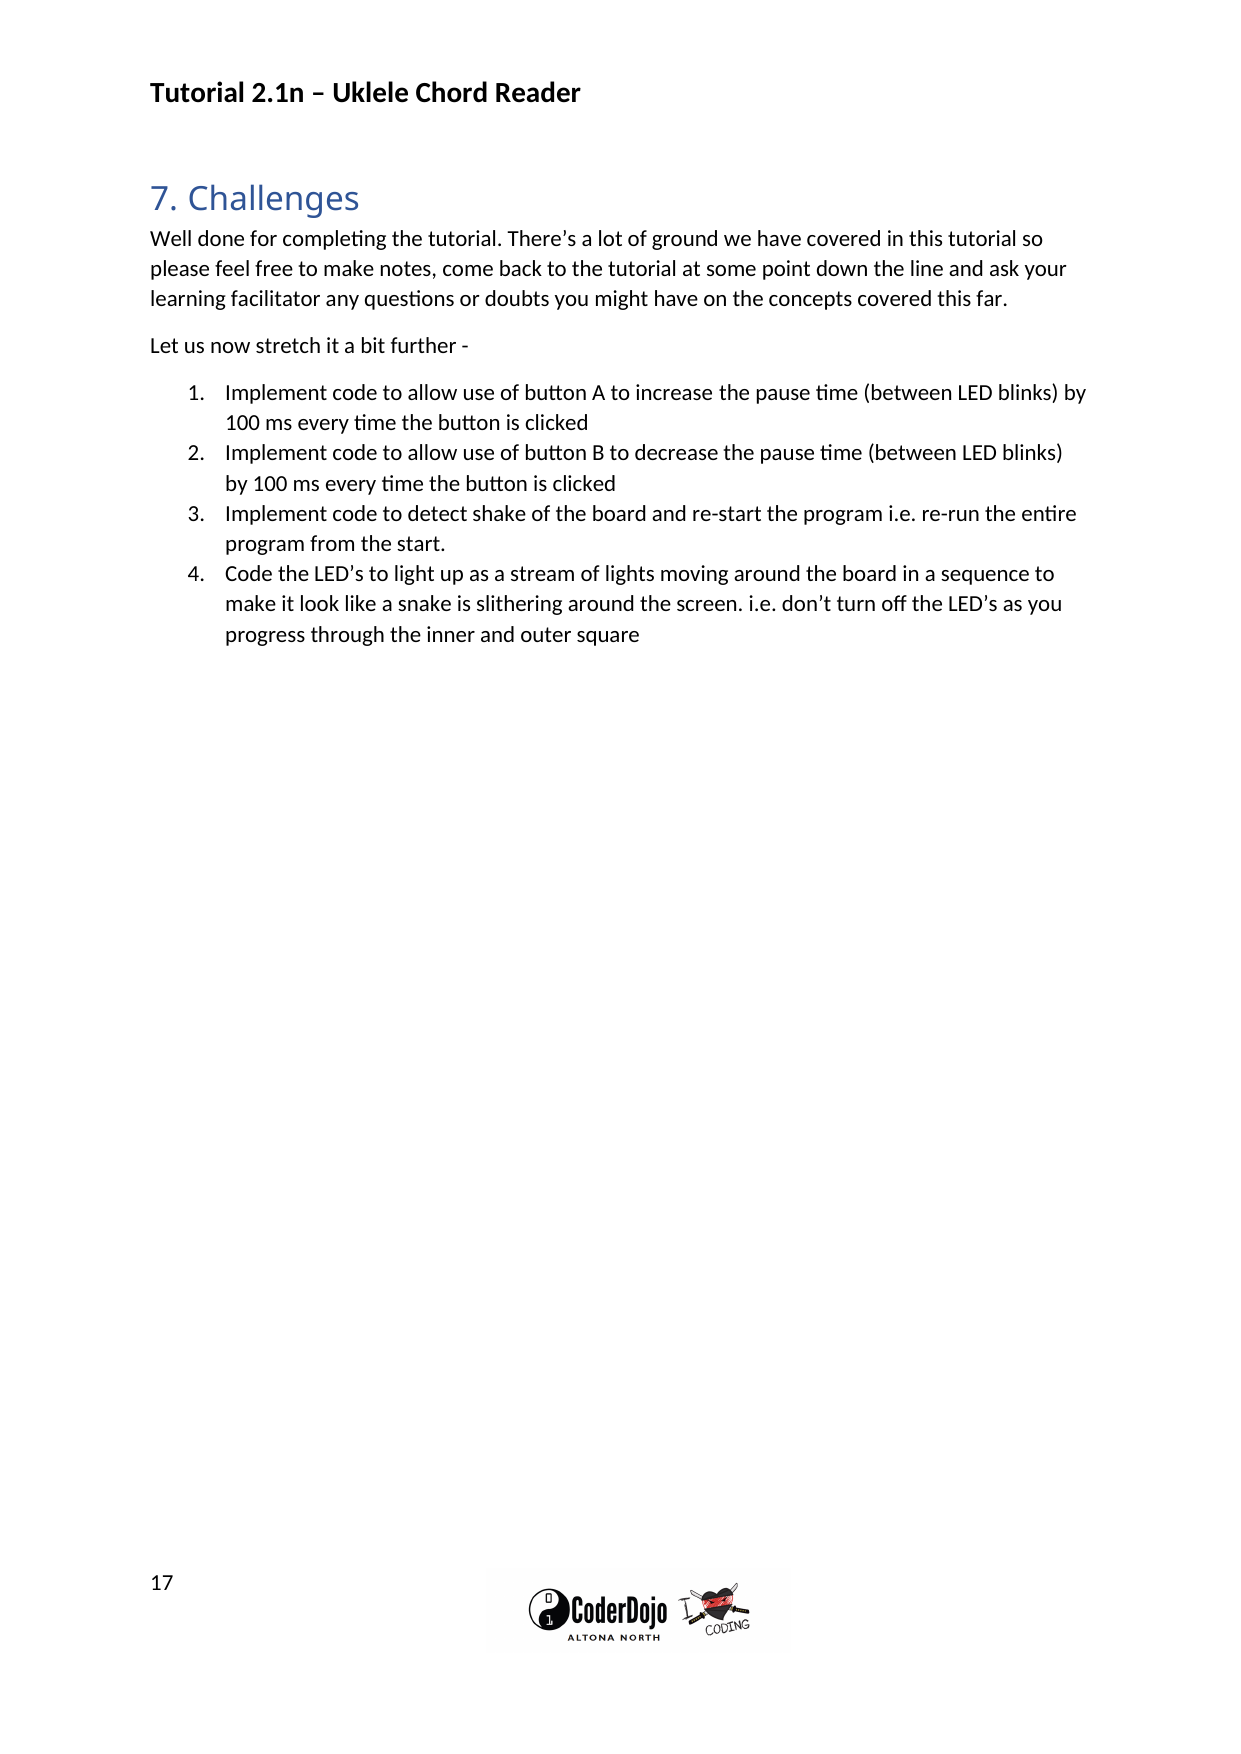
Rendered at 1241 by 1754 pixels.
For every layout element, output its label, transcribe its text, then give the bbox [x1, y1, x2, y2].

text Let us now stretch it a bit further - [150, 331, 1090, 359]
subtitle Challenges [150, 175, 1090, 220]
list Code the LED’s to light up as a stream of lights moving around the board in a sequence to make it look like a snake is slithering around the screen. i.e. don’t turn off the LED’s as you progress through the inner and outer square [187, 559, 1090, 648]
list Implement code to allow use of button A to increase the pause time (between LED blinks) by 100 ms every time the button is clicked [187, 378, 1090, 436]
text Well done for completing the tutorial. There’s a lot of ground we have covered in this tutorial so please feel free to make notes, come back to the tutorial at some point down the line and ask your learning facilitator any questions or doubts you might have on the concepts covered this far. [150, 224, 1090, 312]
list Implement code to detect shake of the board and re-start the program i.e. re-run the entire program from the start. [187, 499, 1090, 557]
picture [486, 1568, 792, 1653]
list Implement code to allow use of button B to decrease the pause time (between LED blinks) by 100 ms every time the button is clicked [187, 438, 1090, 497]
